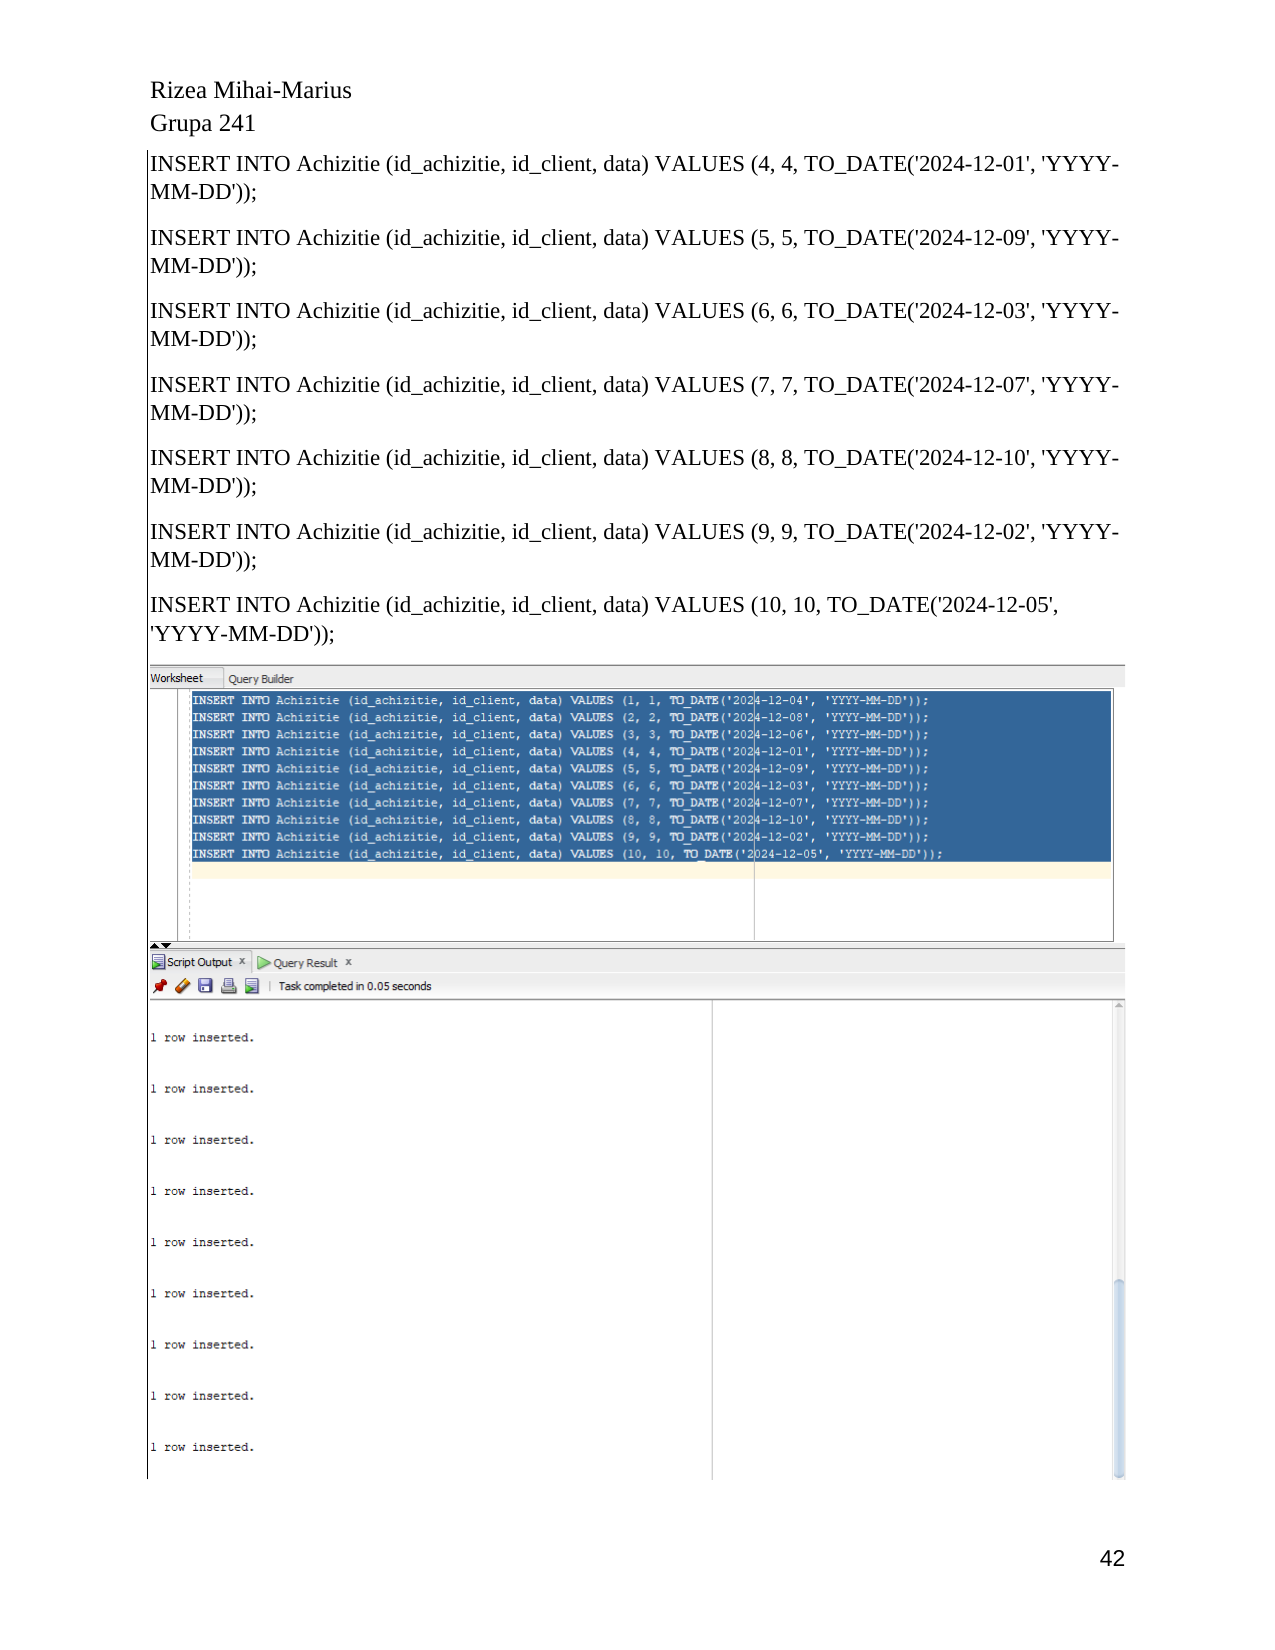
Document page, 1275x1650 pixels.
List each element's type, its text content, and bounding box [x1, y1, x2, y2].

text INSERT INTO Achizitie (id_achizitie, id_client, data) VALUES (4, 4, TO_DATE('2024-12-01', 'YYYY-MM-DD')); [150, 150, 1125, 205]
text INSERT INTO Achizitie (id_achizitie, id_client, data) VALUES (7, 7, TO_DATE('2024-12-07', 'YYYY-MM-DD')); [148, 371, 1125, 425]
text INSERT INTO Achizitie (id_achizitie, id_client, data) VALUES (9, 9, TO_DATE('2024-12-02', 'YYYY-MM-DD')); [148, 518, 1125, 572]
picture [150, 664, 1125, 1480]
text INSERT INTO Achizitie (id_achizitie, id_client, data) VALUES (6, 6, TO_DATE('2024-12-03', 'YYYY-MM-DD')); [148, 297, 1125, 352]
text INSERT INTO Achizitie (id_achizitie, id_client, data) VALUES (5, 5, TO_DATE('2024-12-09', 'YYYY-MM-DD')); [148, 223, 1125, 278]
text INSERT INTO Achizitie (id_achizitie, id_client, data) VALUES (10, 10, TO_DATE('2024-12-05', 'YYYY-MM-DD')); [148, 591, 1125, 646]
text INSERT INTO Achizitie (id_achizitie, id_client, data) VALUES (8, 8, TO_DATE('2024-12-10', 'YYYY-MM-DD')); [148, 444, 1125, 499]
